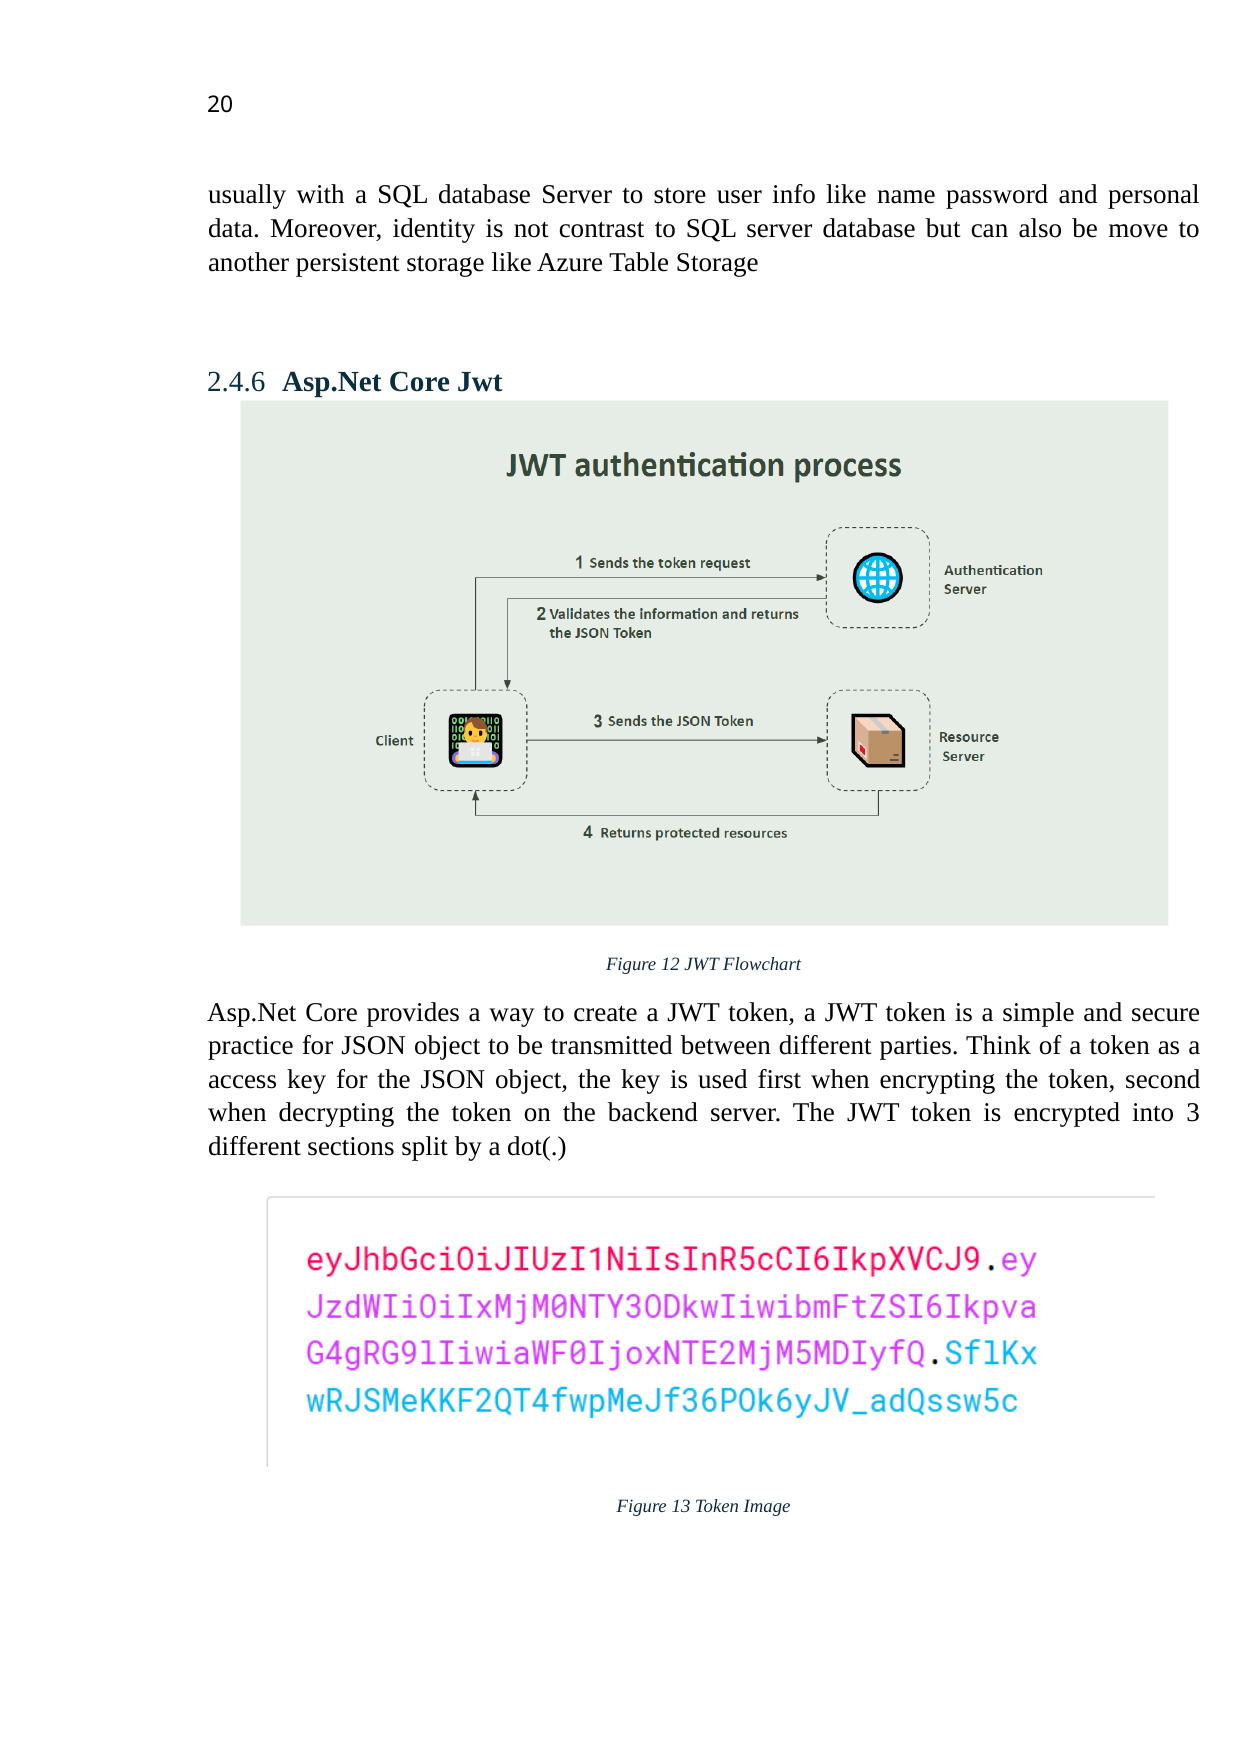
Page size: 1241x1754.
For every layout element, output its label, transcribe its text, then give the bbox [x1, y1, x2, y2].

subtitle Asp.Net Core Jwt [207, 364, 1202, 398]
picture [240, 400, 1169, 926]
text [207, 178, 1202, 277]
picture [253, 1189, 1155, 1467]
text Asp.Net Core provides a way to create a JWT token, a JWT token is a simple and secure practice for JSON object to be transmitted between different parties. Think of a token as a access key for the JSON object, the key is used first when encrypting the token, second when decrypting the token on the backend server. The JWT token is encrypted into 3 different sections split by a dot(.) [207, 996, 1202, 1161]
